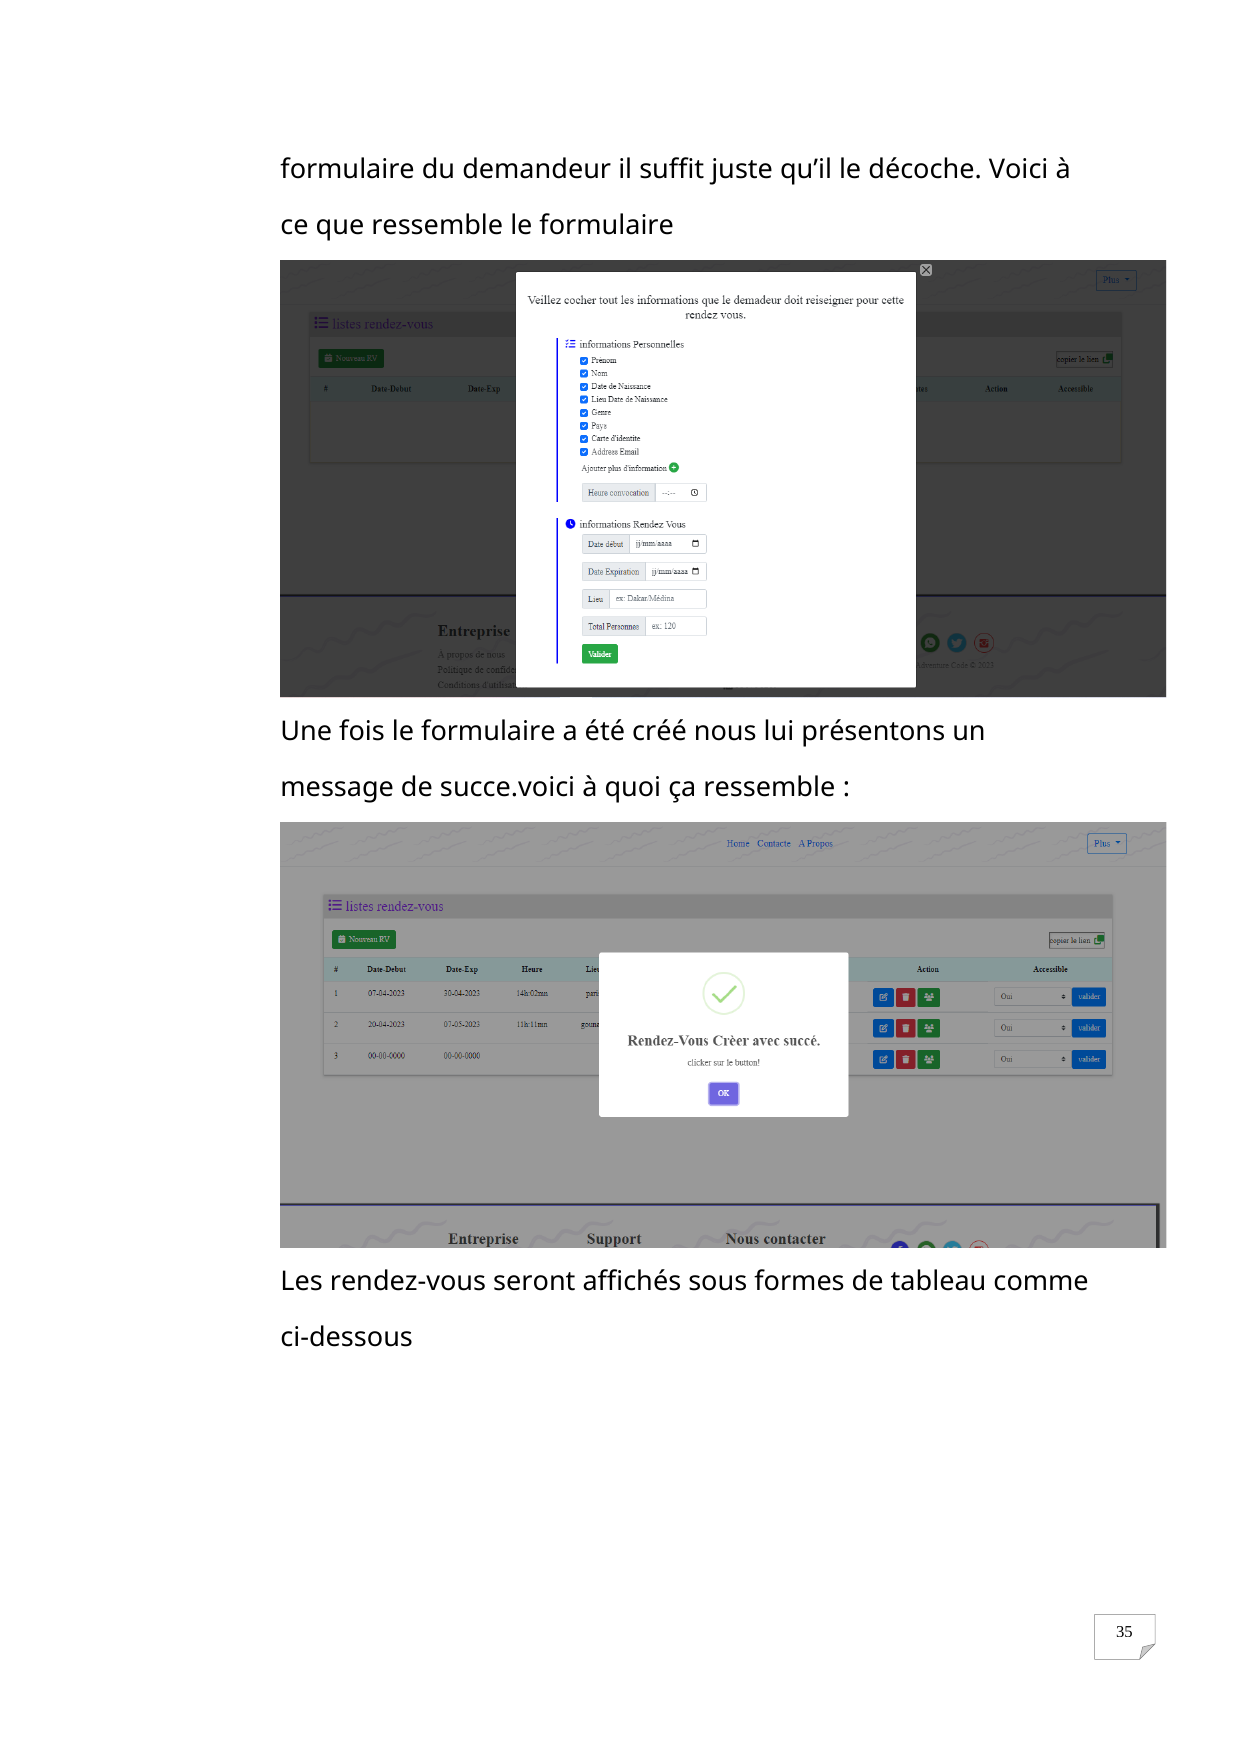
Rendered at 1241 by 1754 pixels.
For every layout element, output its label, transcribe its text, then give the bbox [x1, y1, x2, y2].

list Les rendez-vous seront affichés sous formes de tableau comme ci-dessous [280, 1262, 1093, 1354]
picture [280, 822, 1167, 1248]
list Une fois le formulaire a été créé nous lui présentons un message de succe.voici à quoi ça ressemble : [280, 712, 1093, 804]
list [280, 150, 1093, 242]
picture [280, 260, 1167, 698]
